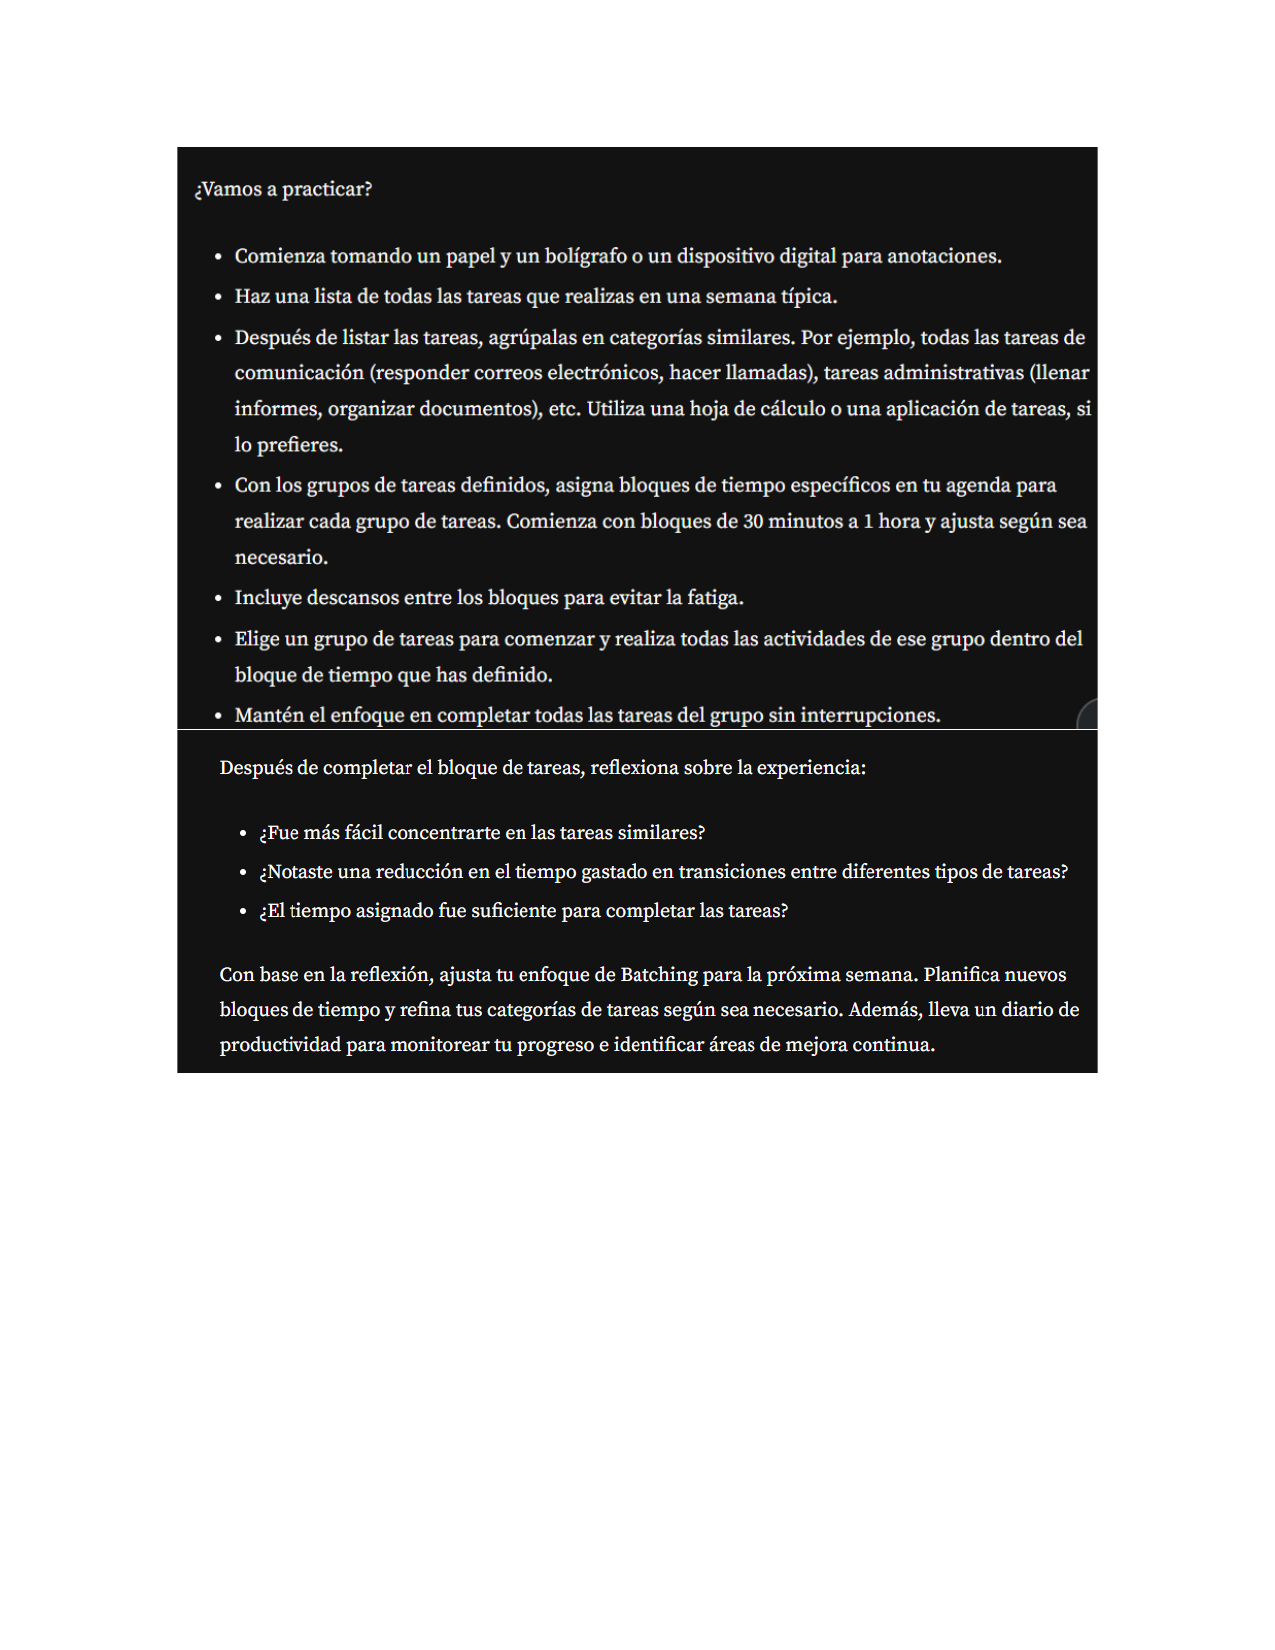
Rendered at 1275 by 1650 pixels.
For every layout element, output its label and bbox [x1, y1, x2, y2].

picture [177, 147, 1098, 729]
picture [177, 730, 1098, 1073]
